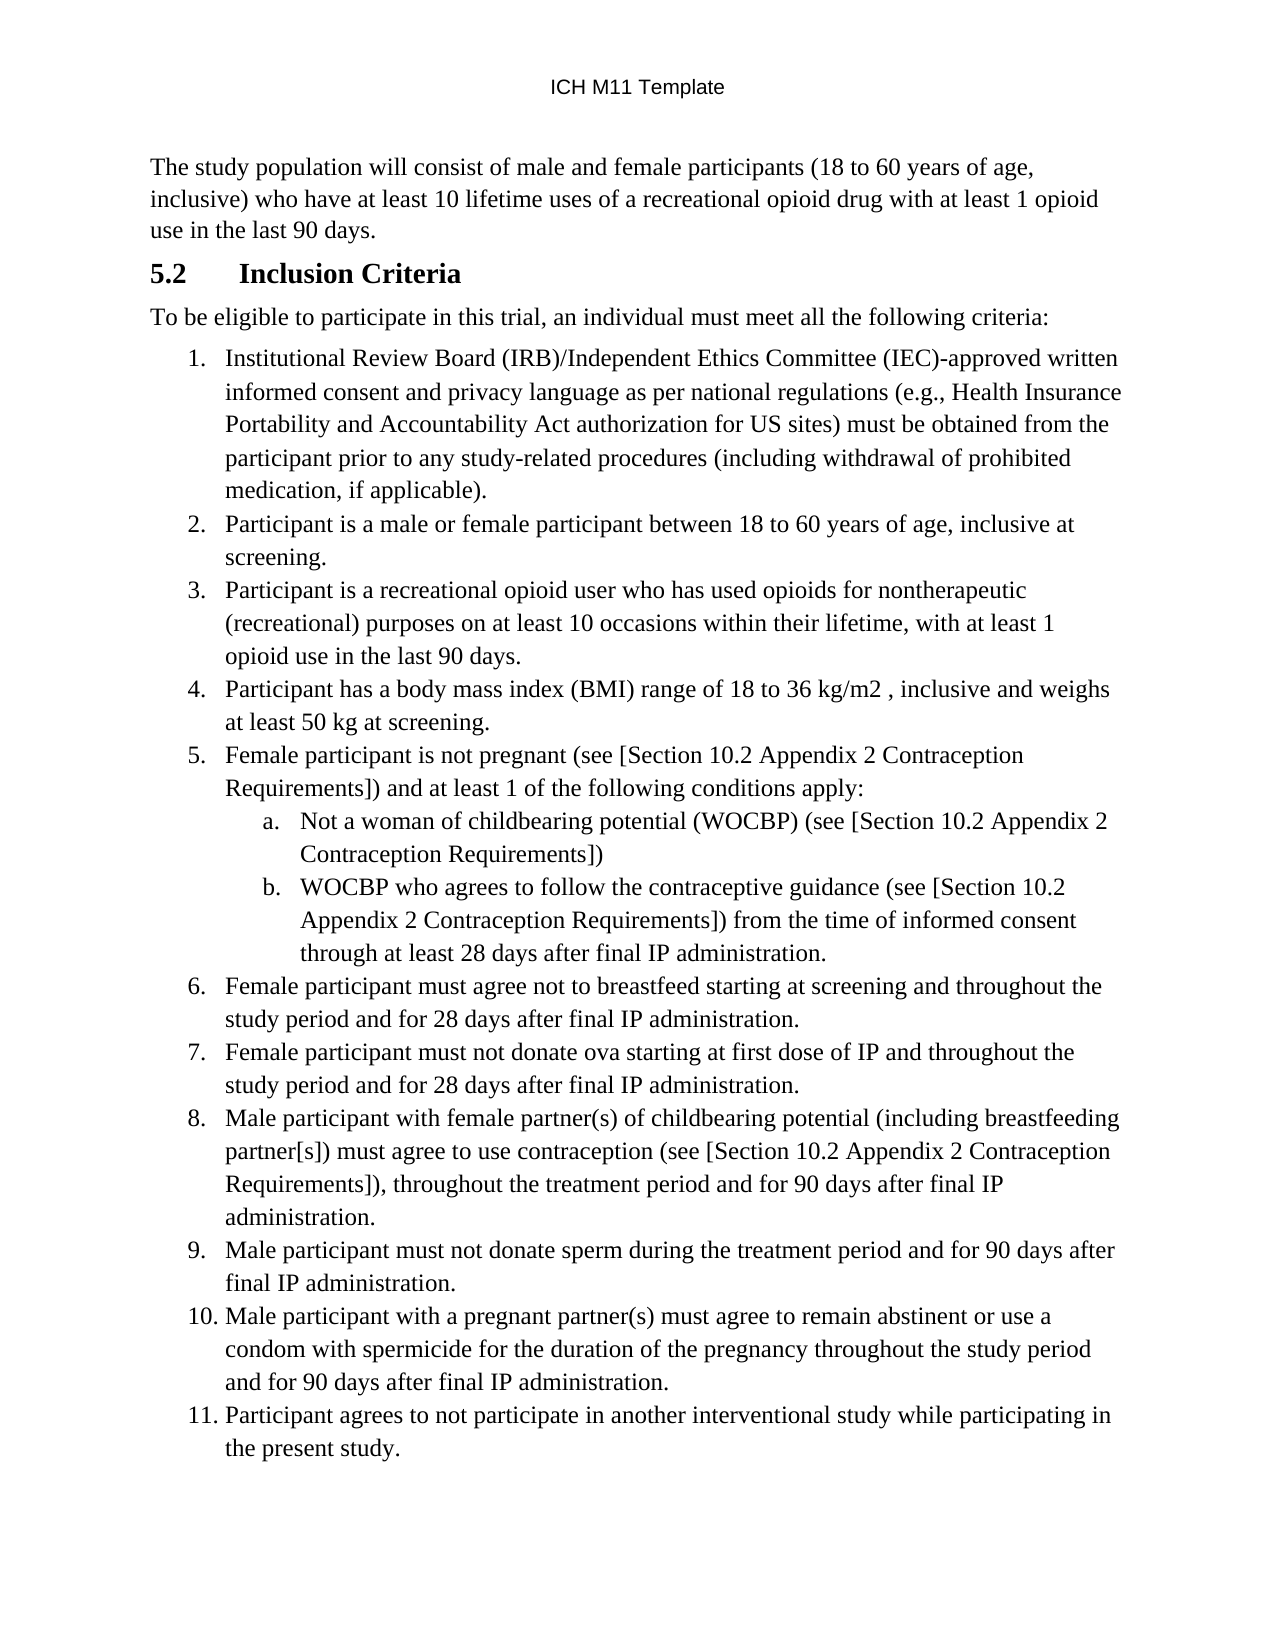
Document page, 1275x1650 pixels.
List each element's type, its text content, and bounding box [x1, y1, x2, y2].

list Participant is a recreational opioid user who has used opioids for nontherapeutic (recreational) purposes on at least 10 occasions within their lifetime, with at least 1 opioid use in the last 90 days. [187, 575, 1125, 669]
list WOCBP who agrees to follow the contraceptive guidance (see [Section 10.2 Appendix 2 Contraception Requirements]) from the time of informed consent through at least 28 days after final IP administration. [262, 872, 1125, 967]
list Participant agrees to not participate in another interventional study while participating in the present study. [187, 1400, 1125, 1462]
list Participant is a male or female participant between 18 to 60 years of age, inclusive at screening. [187, 509, 1125, 570]
list Not a woman of childbearing potential (WOCBP) (see [Section 10.2 Appendix 2 Contraception Requirements]) [262, 806, 1125, 868]
subtitle Inclusion Criteria [150, 256, 1125, 290]
text The study population will consist of male and female participants (18 to 60 years of age, inclusive) who have at least 10 lifetime uses of a recreational opioid drug with at least 1 opioid use in the last 90 days. [150, 150, 1125, 244]
list Male participant with a pregnant partner(s) must agree to remain abstinent or use a condom with spermicide for the duration of the pregnancy throughout the study period and for 90 days after final IP administration. [187, 1301, 1125, 1396]
list Participant has a body mass index (BMI) range of 18 to 36 kg/m2 , inclusive and weighs at least 50 kg at screening. [187, 674, 1125, 736]
list Female participant must not donate ova starting at first dose of IP and throughout the study period and for 28 days after final IP administration. [187, 1037, 1125, 1099]
list To be eligible to participate in this trial, an individual must meet all the following criteria: [150, 302, 1125, 331]
list Male participant with female partner(s) of childbearing potential (including breastfeeding partner[s]) must agree to use contraception (see [Section 10.2 Appendix 2 Contraception Requirements]), throughout the treatment period and for 90 days after final IP administration. [187, 1103, 1125, 1231]
list Female participant must agree not to breastfeed starting at screening and throughout the study period and for 28 days after final IP administration. [187, 971, 1125, 1033]
list Female participant is not pregnant (see [Section 10.2 Appendix 2 Contraception Requirements]) and at least 1 of the following conditions apply: [187, 740, 1125, 802]
list Male participant must not donate sperm during the treatment period and for 90 days after final IP administration. [187, 1235, 1125, 1297]
list Institutional Review Board (IRB)/Independent Ethics Committee (IEC)-approved written informed consent and privacy language as per national regulations (e.g., Health Insurance Portability and Accountability Act authorization for US sites) must be obtained from the participant prior to any study-related procedures (including withdrawal of prohibited medication, if applicable). [187, 343, 1125, 504]
